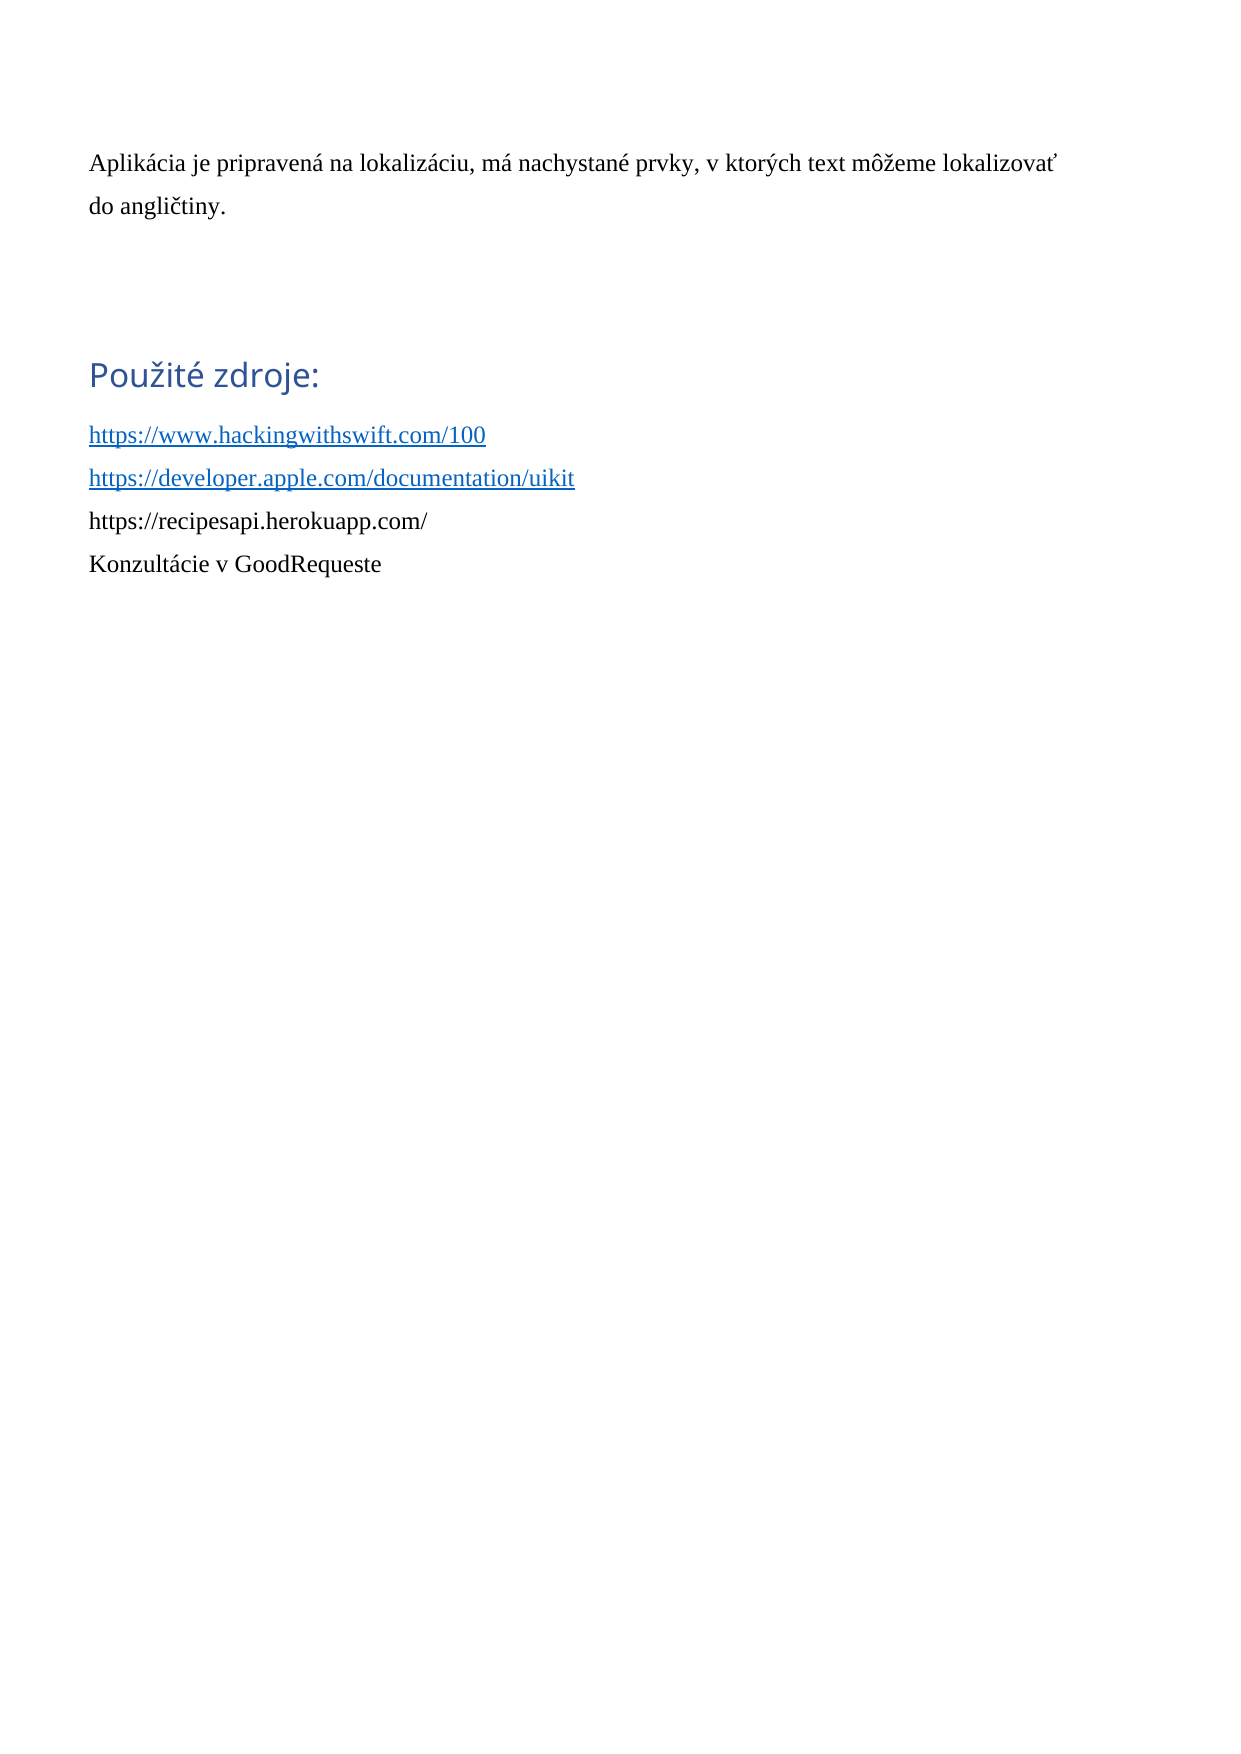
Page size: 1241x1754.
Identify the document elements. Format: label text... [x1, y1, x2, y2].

text https://www.hackingwithswift.com/100 https://developer.apple.com/documentation/uikit https://recipesapi.herokuapp.com/ Konzultácie v GoodRequeste [89, 420, 1063, 621]
subtitle Použité zdroje: [89, 352, 1063, 397]
text Aplikácia je pripravená na lokalizáciu, má nachystané prvky, v ktorých text môžeme lokalizovať do angličtiny. [89, 148, 1063, 219]
